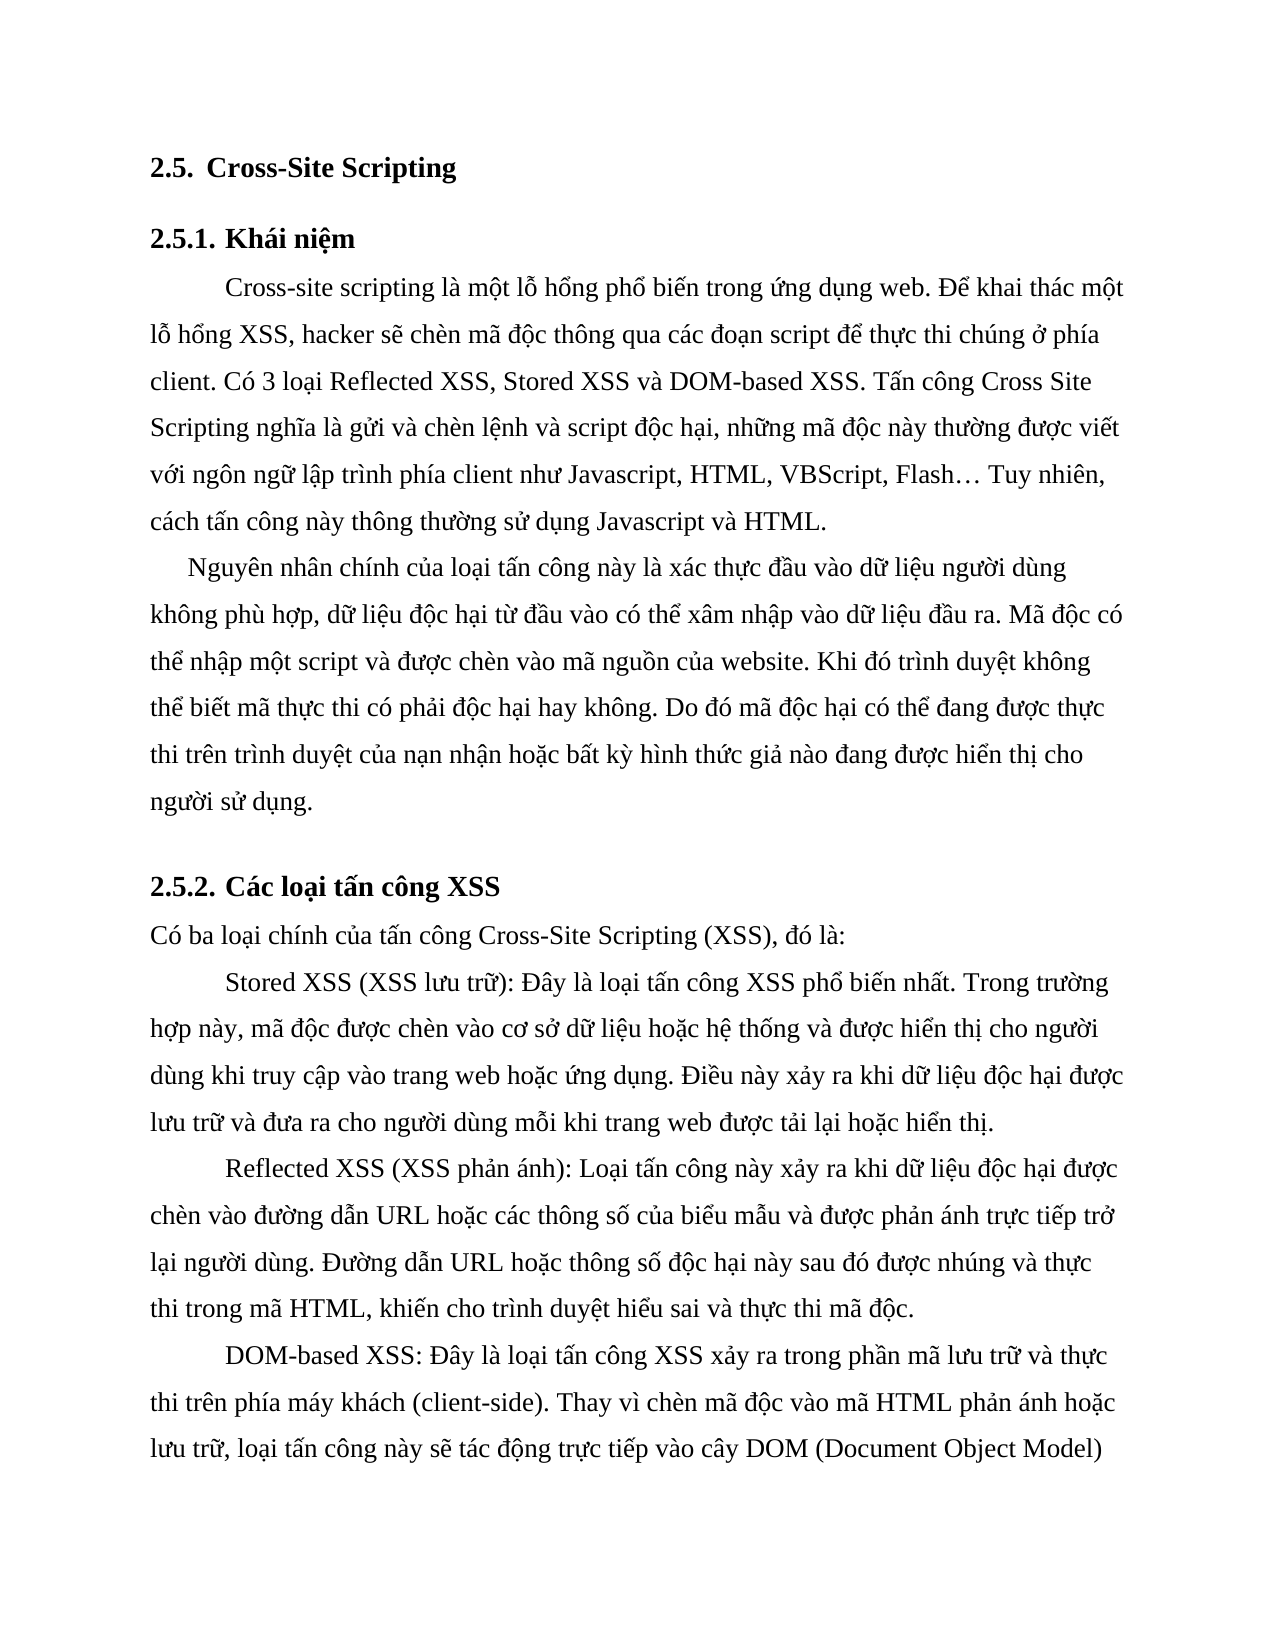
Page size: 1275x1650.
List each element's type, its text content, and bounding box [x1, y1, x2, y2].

subtitle Cross-Site Scripting [150, 150, 1125, 183]
text Stored XSS (XSS lưu trữ): Đây là loại tấn công XSS phổ biến nhất. Trong trường hợp này, mã độc được chèn vào cơ sở dữ liệu hoặc hệ thống và được hiển thị cho người dùng khi truy cập vào trang web hoặc ứng dụng. Điều này xảy ra khi dữ liệu độc hại được lưu trữ và đưa ra cho người dùng mỗi khi trang web được tải lại hoặc hiển thị. [150, 966, 1125, 1137]
subtitle Các loại tấn công XSS [150, 869, 1125, 902]
text Reflected XSS (XSS phản ánh): Loại tấn công này xảy ra khi dữ liệu độc hại được chèn vào đường dẫn URL hoặc các thông số của biểu mẫu và được phản ánh trực tiếp trở lại người dùng. Đường dẫn URL hoặc thông số độc hại này sau đó được nhúng và thực thi trong mã HTML, khiến cho trình duyệt hiểu sai và thực thi mã độc. [150, 1152, 1125, 1323]
text Nguyên nhân chính của loại tấn công này là xác thực đầu vào dữ liệu người dùng không phù hợp, dữ liệu độc hại từ đầu vào có thể xâm nhập vào dữ liệu đầu ra. Mã độc có thể nhập một script và được chèn vào mã nguồn của website. Khi đó trình duyệt không thể biết mã thực thi có phải độc hại hay không. Do đó mã độc hại có thể đang được thực thi trên trình duyệt của nạn nhận hoặc bất kỳ hình thức giả nào đang được hiển thị cho người sử dụng. [150, 551, 1125, 816]
subtitle Khái niệm [150, 221, 1125, 254]
text Có ba loại chính của tấn công Cross-Site Scripting (XSS), đó là: [150, 919, 1125, 950]
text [150, 1339, 1125, 1463]
text Cross-site scripting là một lỗ hổng phổ biến trong ứng dụng web. Để khai thác một lỗ hổng XSS, hacker sẽ chèn mã độc thông qua các đoạn script để thực thi chúng ở phía client. Có 3 loại Reflected XSS, Stored XSS và DOM-based XSS. Tấn công Cross Site Scripting nghĩa là gửi và chèn lệnh và script độc hại, những mã độc này thường được viết với ngôn ngữ lập trình phía client như Javascript, HTML, VBScript, Flash… Tuy nhiên, cách tấn công này thông thường sử dụng Javascript và HTML. [150, 271, 1125, 536]
